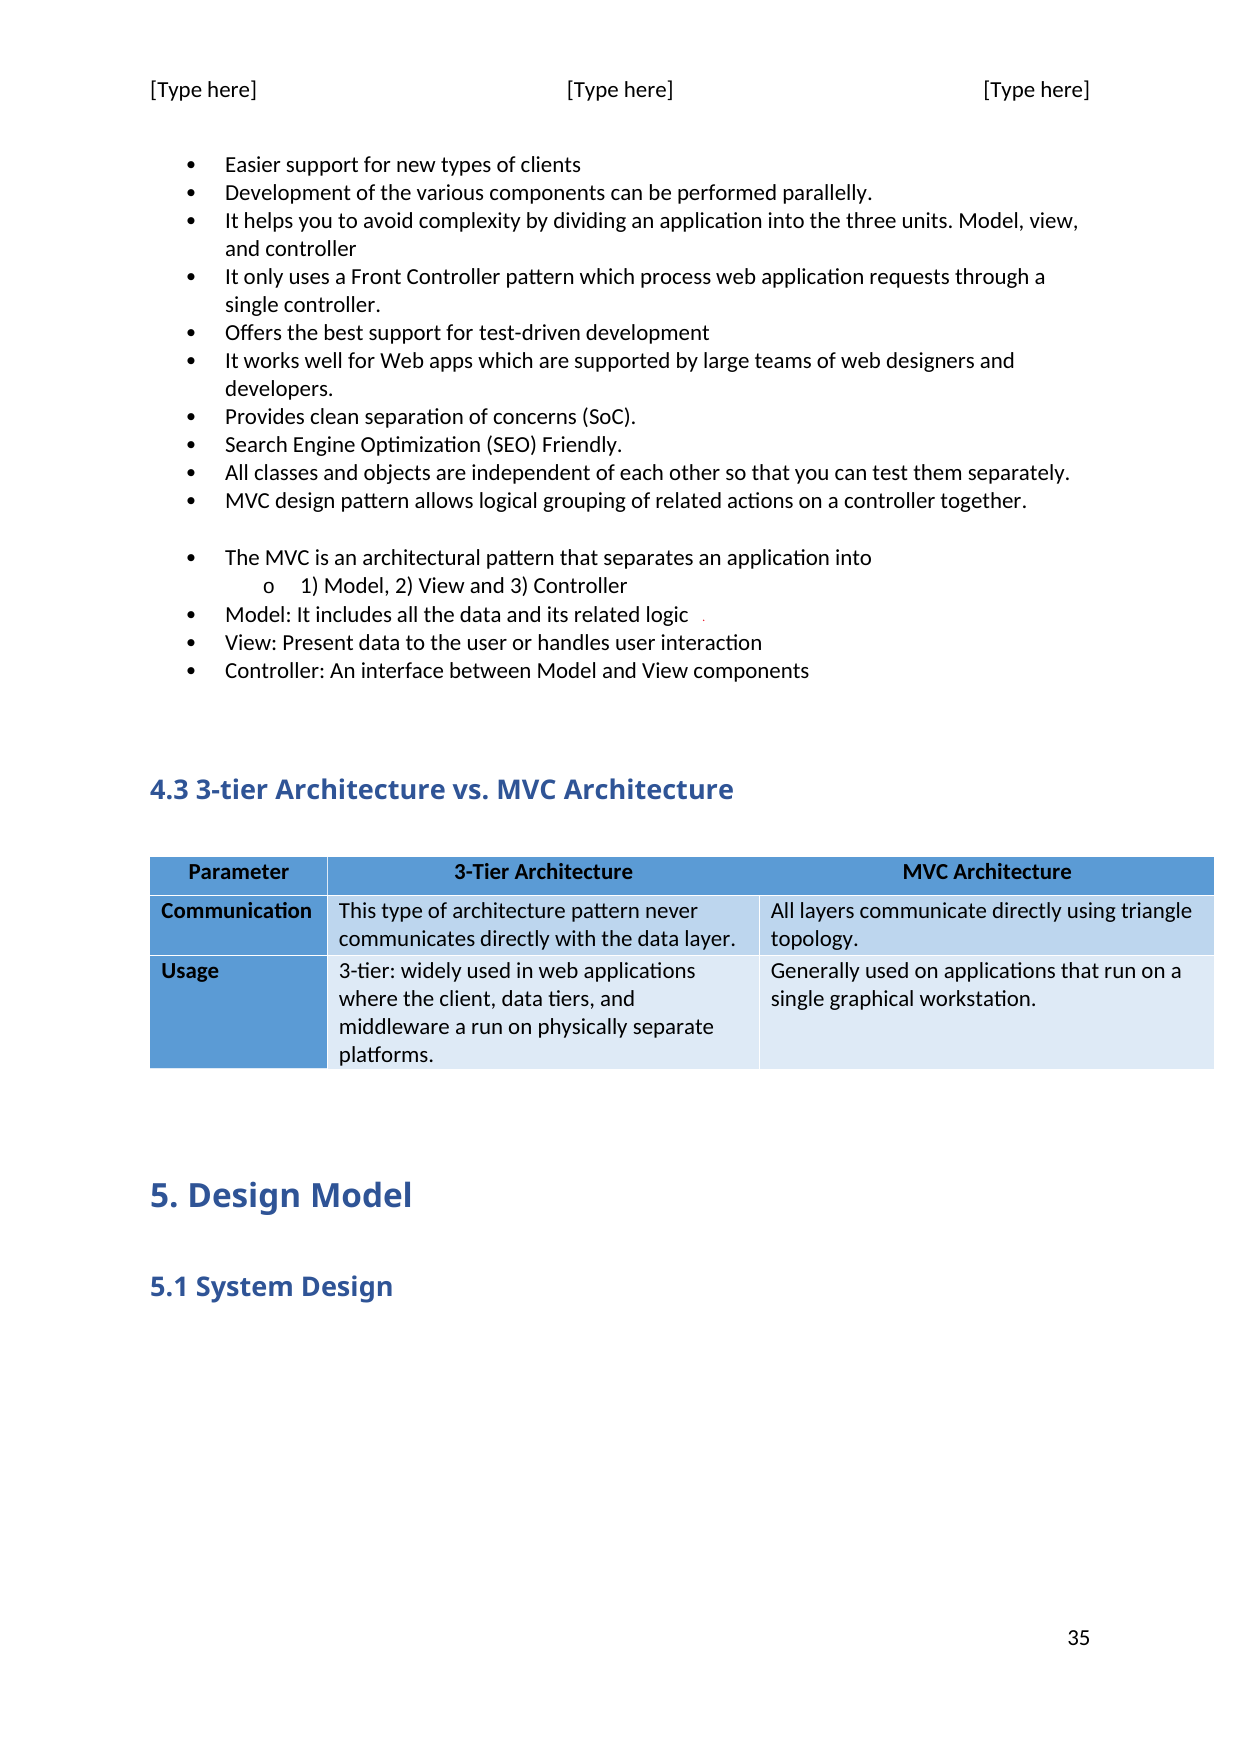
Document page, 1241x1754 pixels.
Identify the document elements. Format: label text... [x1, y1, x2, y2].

list The MVC is an architectural pattern that separates an application into [187, 543, 1090, 571]
list It only uses a Front Controller pattern which process web application requests through a single controller. [187, 262, 1090, 318]
table_cell 3-tier: widely used in web applications where the client, data tiers, and middleware a run on physically separate platforms. [328, 956, 759, 1068]
list Offers the best support for test-driven development [187, 318, 1090, 346]
table_cell All layers communicate directly using triangle topology. [760, 896, 1214, 955]
list 1) Model, 2) View and 3) Controller [262, 571, 1090, 600]
list Controller: An interface between Model and View components [187, 656, 1090, 684]
list It works well for Web apps which are supported by large teams of web designers and developers. [187, 346, 1090, 402]
table_header Parameter [150, 857, 327, 895]
list MVC design pattern allows logical grouping of related actions on a controller together. [187, 486, 1090, 514]
list All classes and objects are independent of each other so that you can test them separately. [187, 458, 1090, 486]
list Development of the various components can be performed parallelly. [187, 178, 1090, 206]
list View: Present data to the user or handles user interaction [187, 628, 1090, 656]
list Provides clean separation of concerns (SoC). [187, 402, 1090, 430]
table_cell Communication [150, 896, 327, 955]
list It helps you to avoid complexity by dividing an application into the three units. Model, view, and controller [187, 206, 1090, 262]
subtitle 5. Design Model [150, 1172, 1090, 1217]
subtitle 4.3 3-tier Architecture vs. MVC Architecture [150, 770, 1090, 807]
table_cell Generally used on applications that run on a single graphical workstation. [760, 956, 1214, 1068]
list Search Engine Optimization (SEO) Friendly. [187, 430, 1090, 458]
list Easier support for new types of clients [187, 150, 1090, 178]
subtitle 5.1 System Design [150, 1267, 1090, 1304]
table_cell This type of architecture pattern never communicates directly with the data layer. [328, 896, 759, 955]
table_cell Usage [150, 956, 327, 1068]
table_header 3-Tier Architecture [328, 857, 759, 895]
table_header MVC Architecture [759, 857, 1214, 895]
list Model: It includes all the data and its related logic [187, 600, 1090, 628]
